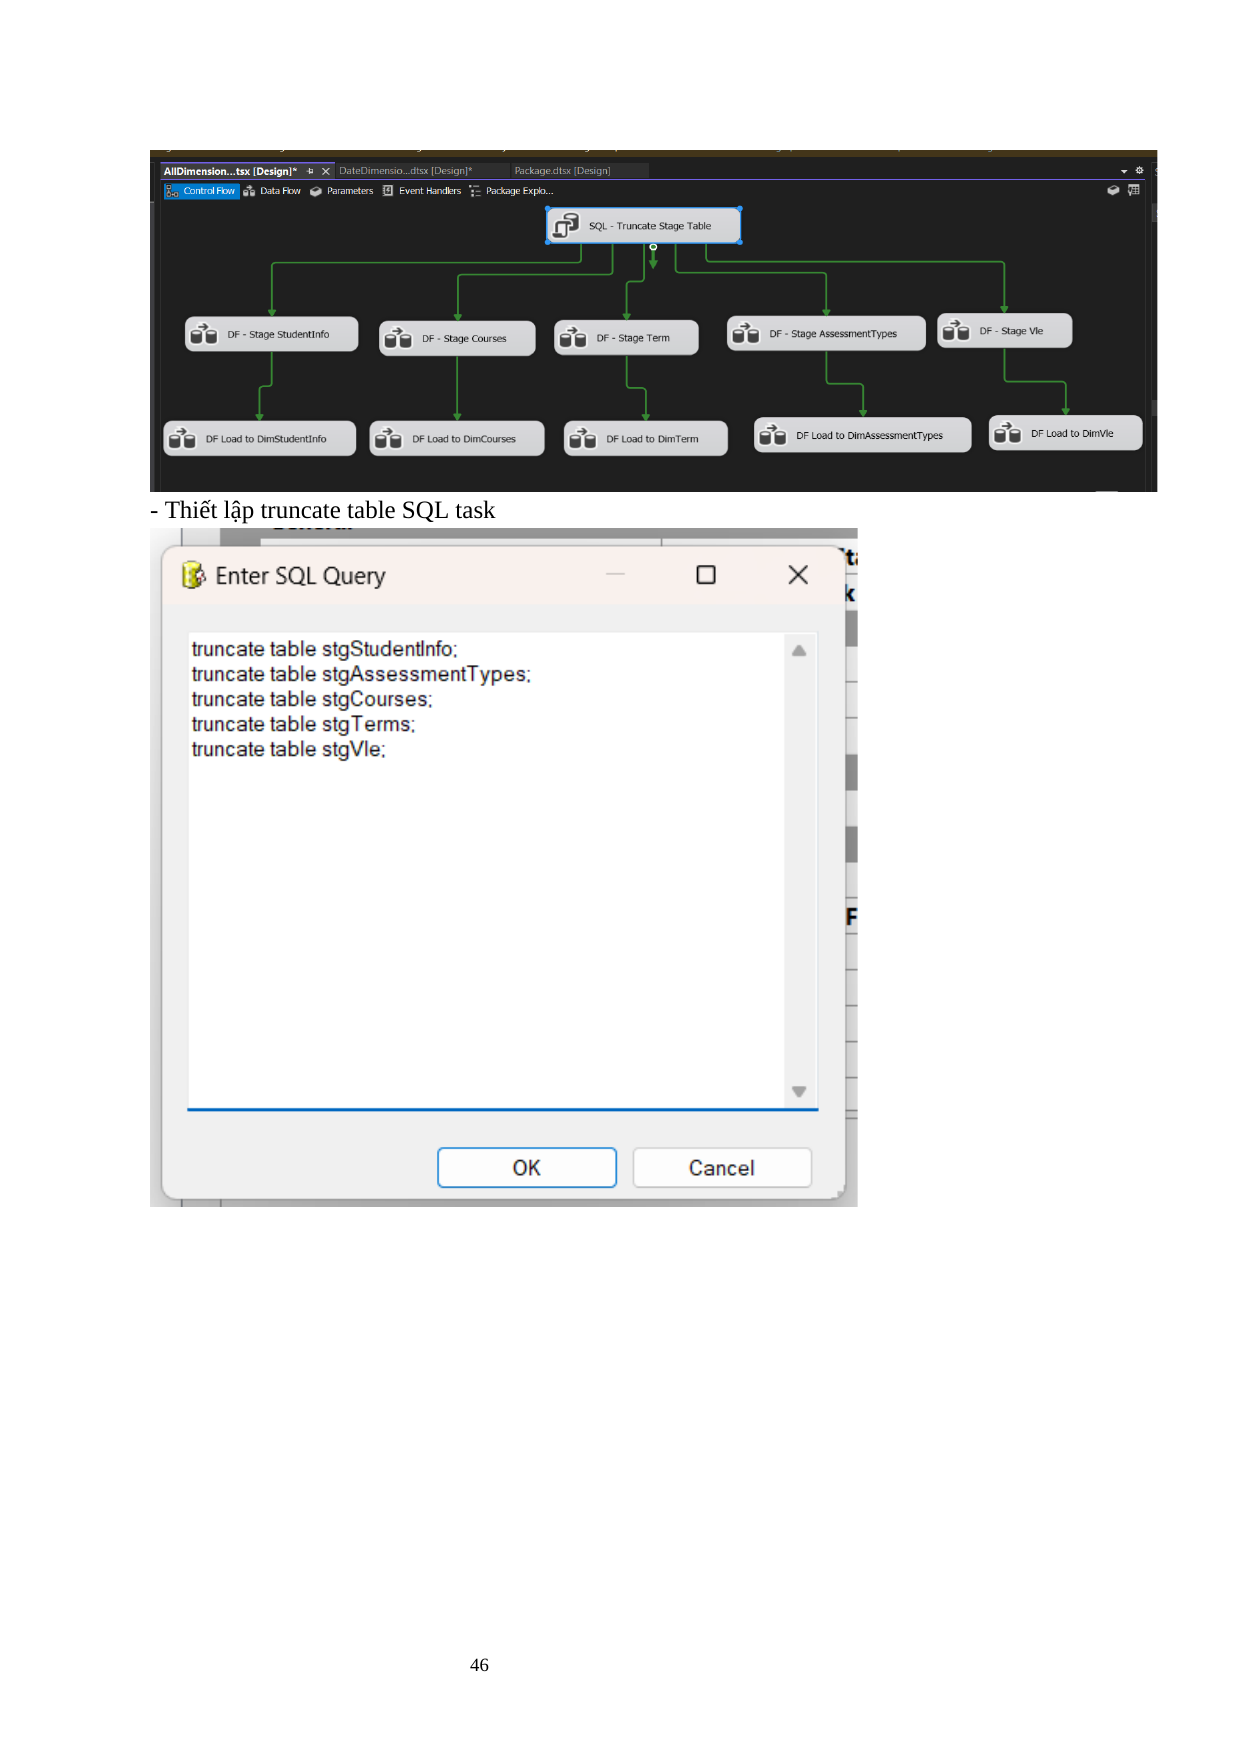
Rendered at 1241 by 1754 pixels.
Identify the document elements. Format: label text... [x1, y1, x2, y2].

text - Thiết lập truncate table SQL task [150, 496, 1090, 524]
picture [150, 150, 1158, 492]
picture [150, 528, 858, 1207]
